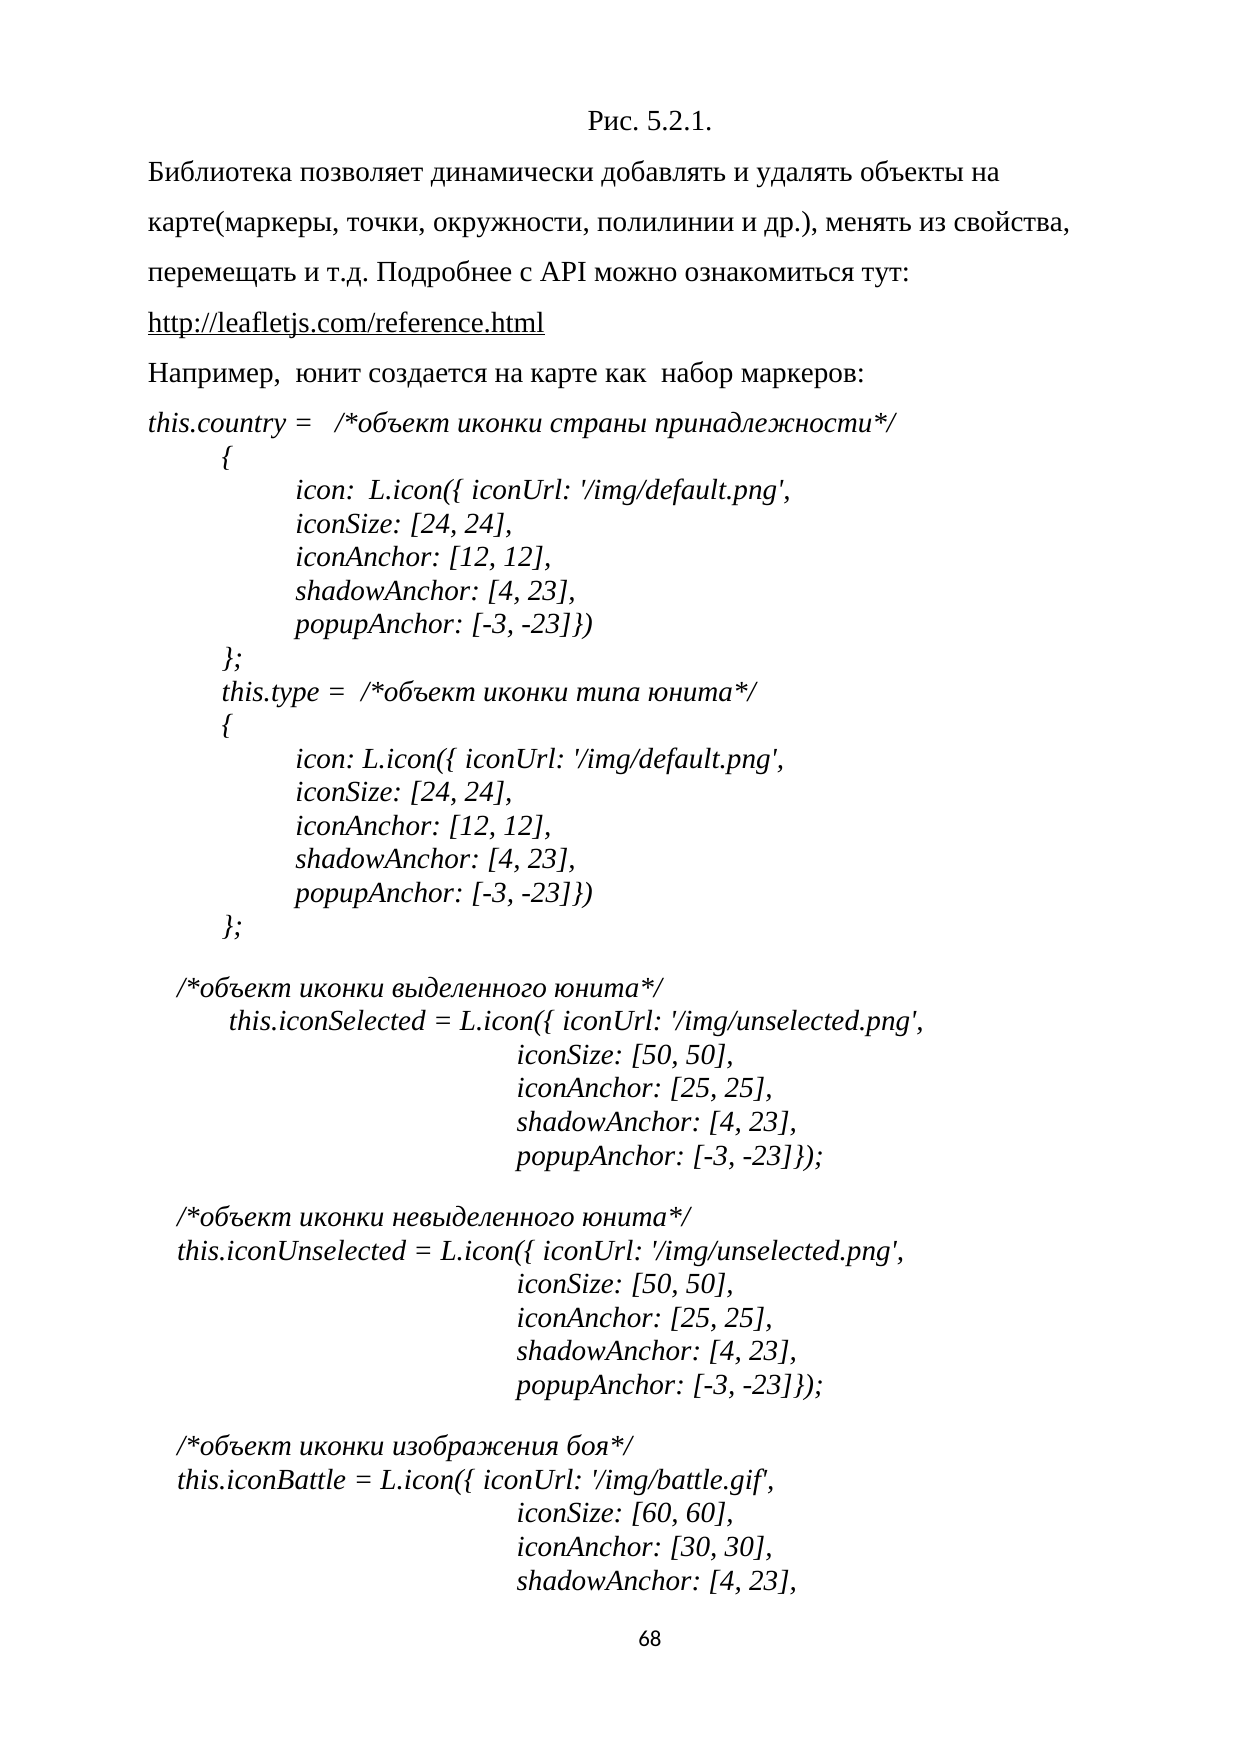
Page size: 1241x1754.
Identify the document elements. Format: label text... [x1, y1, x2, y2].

text this.country = /*объект иконки страны принадлежности*/ [148, 405, 1152, 439]
text popupAnchor: [-3, -23]}); [148, 1367, 1152, 1401]
text iconSize: [24, 24], [148, 506, 1152, 539]
text popupAnchor: [-3, -23]}) [148, 607, 1152, 640]
text }; [148, 908, 1152, 942]
text popupAnchor: [-3, -23]}); [148, 1138, 1152, 1171]
text icon: L.icon({ iconUrl: '/img/default.png', [148, 472, 1152, 506]
text icon: L.icon({ iconUrl: '/img/default.png', [148, 741, 1152, 774]
text iconAnchor: [25, 25], [148, 1300, 1152, 1333]
text shadowAnchor: [4, 23], [148, 573, 1152, 607]
text iconAnchor: [12, 12], [148, 808, 1152, 841]
text iconSize: [60, 60], [148, 1496, 1152, 1529]
text shadowAnchor: [4, 23], [148, 1563, 1152, 1596]
text iconSize: [24, 24], [148, 774, 1152, 808]
text shadowAnchor: [4, 23], [148, 1104, 1152, 1138]
text this.type = /*объект иконки типа юнита*/ [148, 674, 1152, 707]
text /*объект иконки изображения боя*/ [148, 1428, 1152, 1462]
text /*объект иконки невыделенного юнита*/ [148, 1199, 1152, 1233]
text { [148, 707, 1152, 741]
text iconSize: [50, 50], [148, 1037, 1152, 1071]
text this.iconSelected = L.icon({ iconUrl: '/img/unselected.png', [148, 1003, 1152, 1037]
text shadowAnchor: [4, 23], [148, 841, 1152, 875]
text Библиотека позволяет динамически добавлять и удалять объекты на карте(маркеры, точки, окружности, полилинии и др.), менять из свойства, перемещать и т.д. Подробнее с API можно ознакомиться тут: http://leafletjs.com/reference.html [148, 154, 1152, 338]
text popupAnchor: [-3, -23]}) [148, 875, 1152, 908]
text { [148, 439, 1152, 472]
text iconSize: [50, 50], [148, 1266, 1152, 1300]
text iconAnchor: [12, 12], [148, 539, 1152, 573]
text shadowAnchor: [4, 23], [148, 1333, 1152, 1367]
text Например, юнит создается на карте как набор маркеров: [148, 355, 1152, 388]
text iconAnchor: [25, 25], [148, 1071, 1152, 1104]
text Рис. 5.2.1. [148, 103, 1152, 137]
text this.iconBattle = L.icon({ iconUrl: '/img/battle.gif', [148, 1462, 1152, 1496]
text iconAnchor: [30, 30], [148, 1529, 1152, 1563]
text /*объект иконки выделенного юнита*/ [148, 970, 1152, 1003]
text }; [148, 640, 1152, 674]
text this.iconUnselected = L.icon({ iconUrl: '/img/unselected.png', [148, 1233, 1152, 1266]
